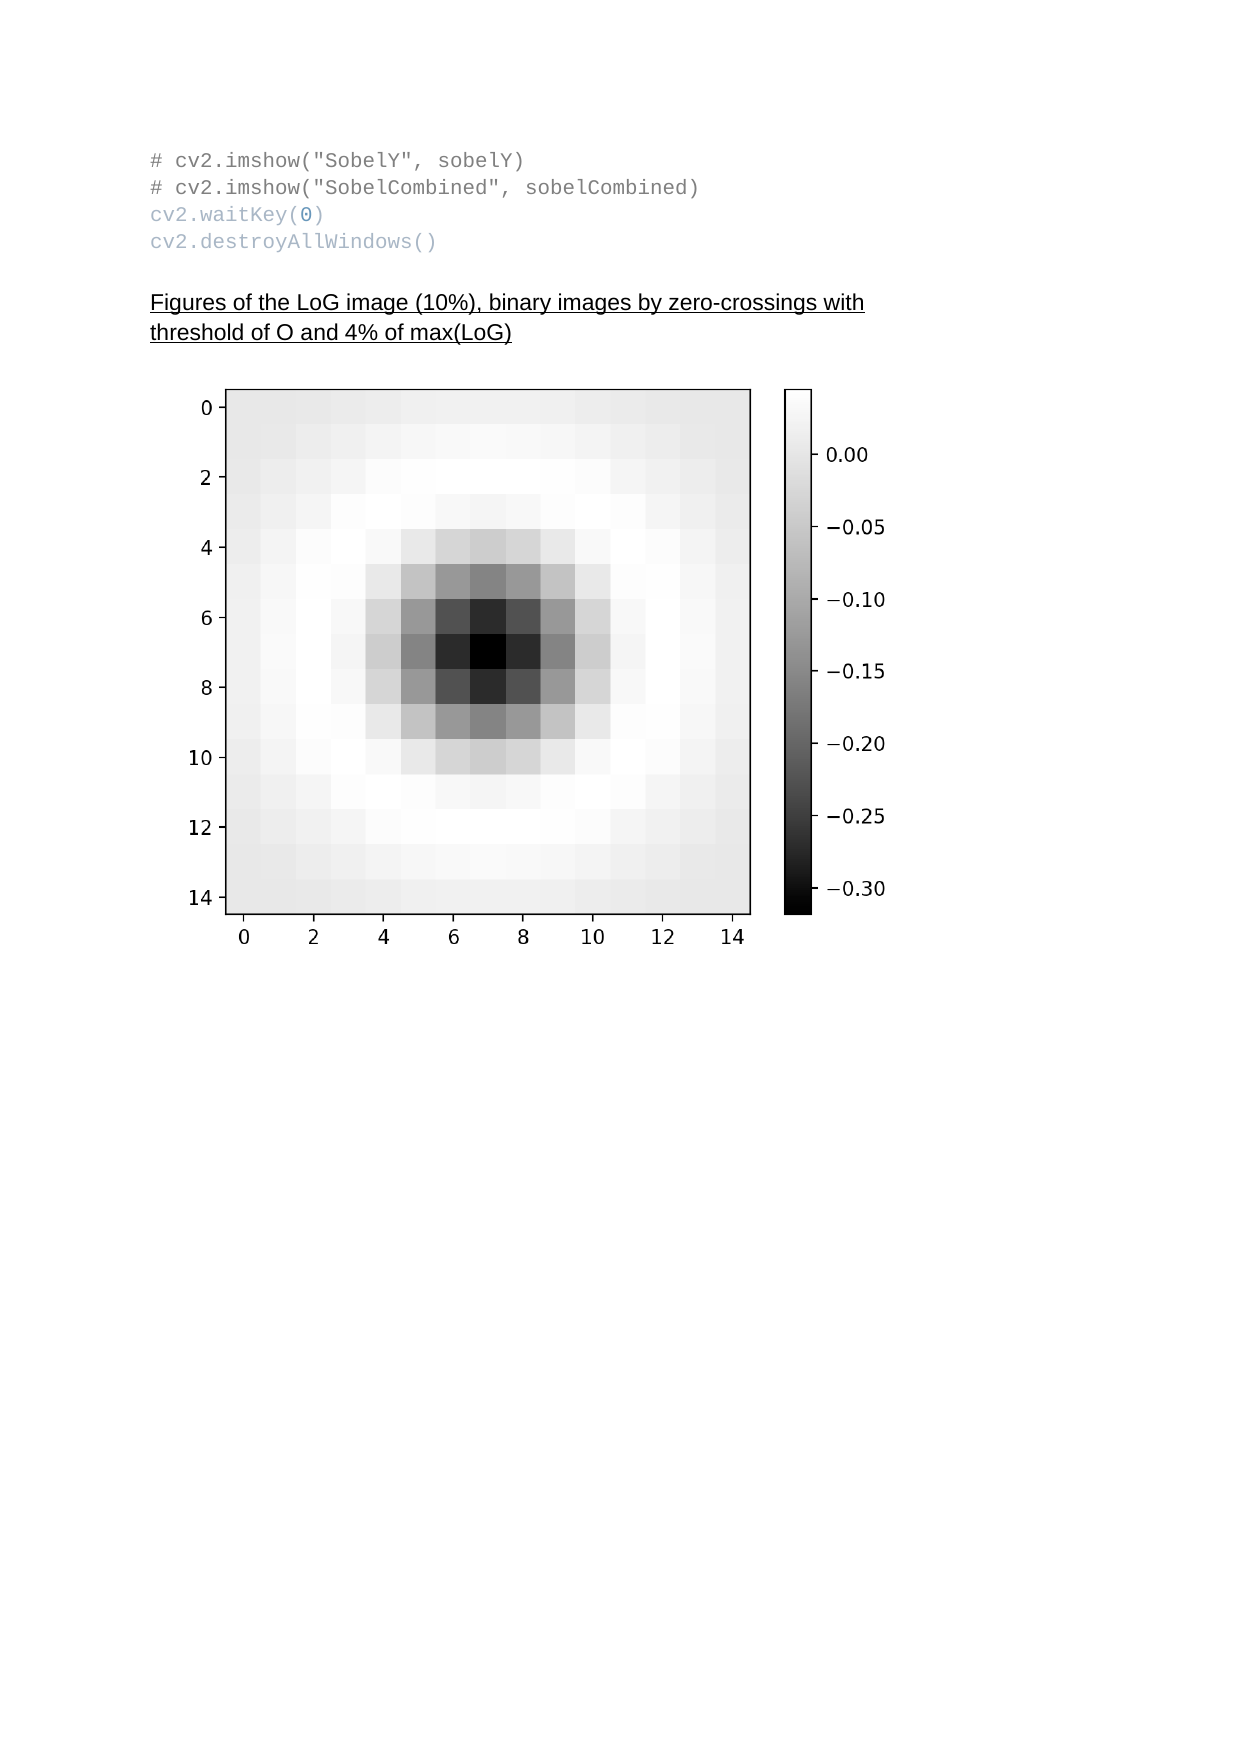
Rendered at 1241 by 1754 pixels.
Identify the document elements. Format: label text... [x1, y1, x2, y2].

text cv2.destroyAllWindows() [150, 232, 1090, 255]
text cv2.waitKey(0) [150, 204, 1090, 228]
text threshold of O and 4% of max(LoG) [150, 319, 1090, 346]
picture [150, 349, 914, 957]
text # cv2.imshow("SobelCombined", sobelCombined) [150, 177, 1090, 201]
text # cv2.imshow("SobelY", sobelY) [150, 150, 1090, 174]
text Figures of the LoG image (10%), binary images by zero-crossings with [150, 289, 1090, 315]
